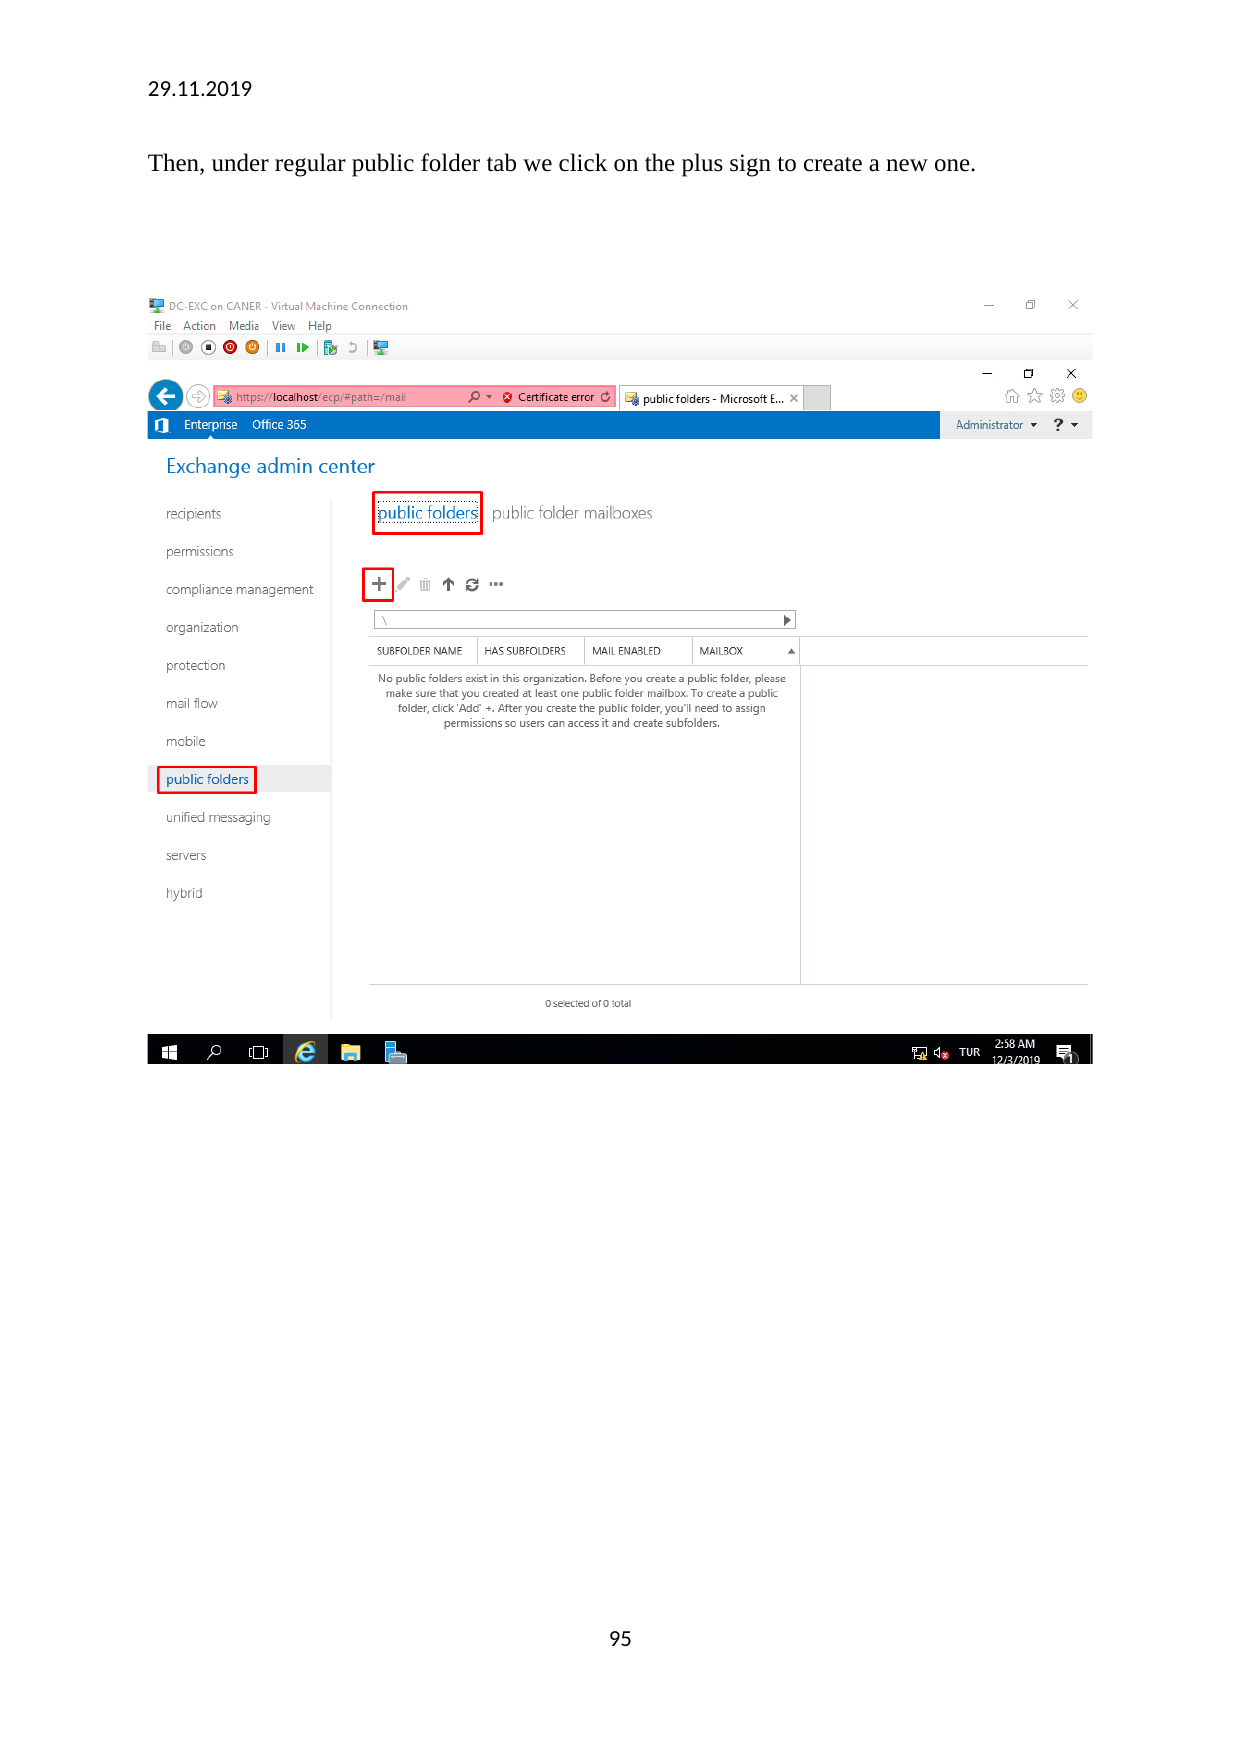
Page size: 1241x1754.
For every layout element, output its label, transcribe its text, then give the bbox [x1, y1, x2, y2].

picture [147, 296, 1093, 1064]
text Then, under regular public folder tab we click on the plus sign to create a new one. [148, 148, 1093, 176]
